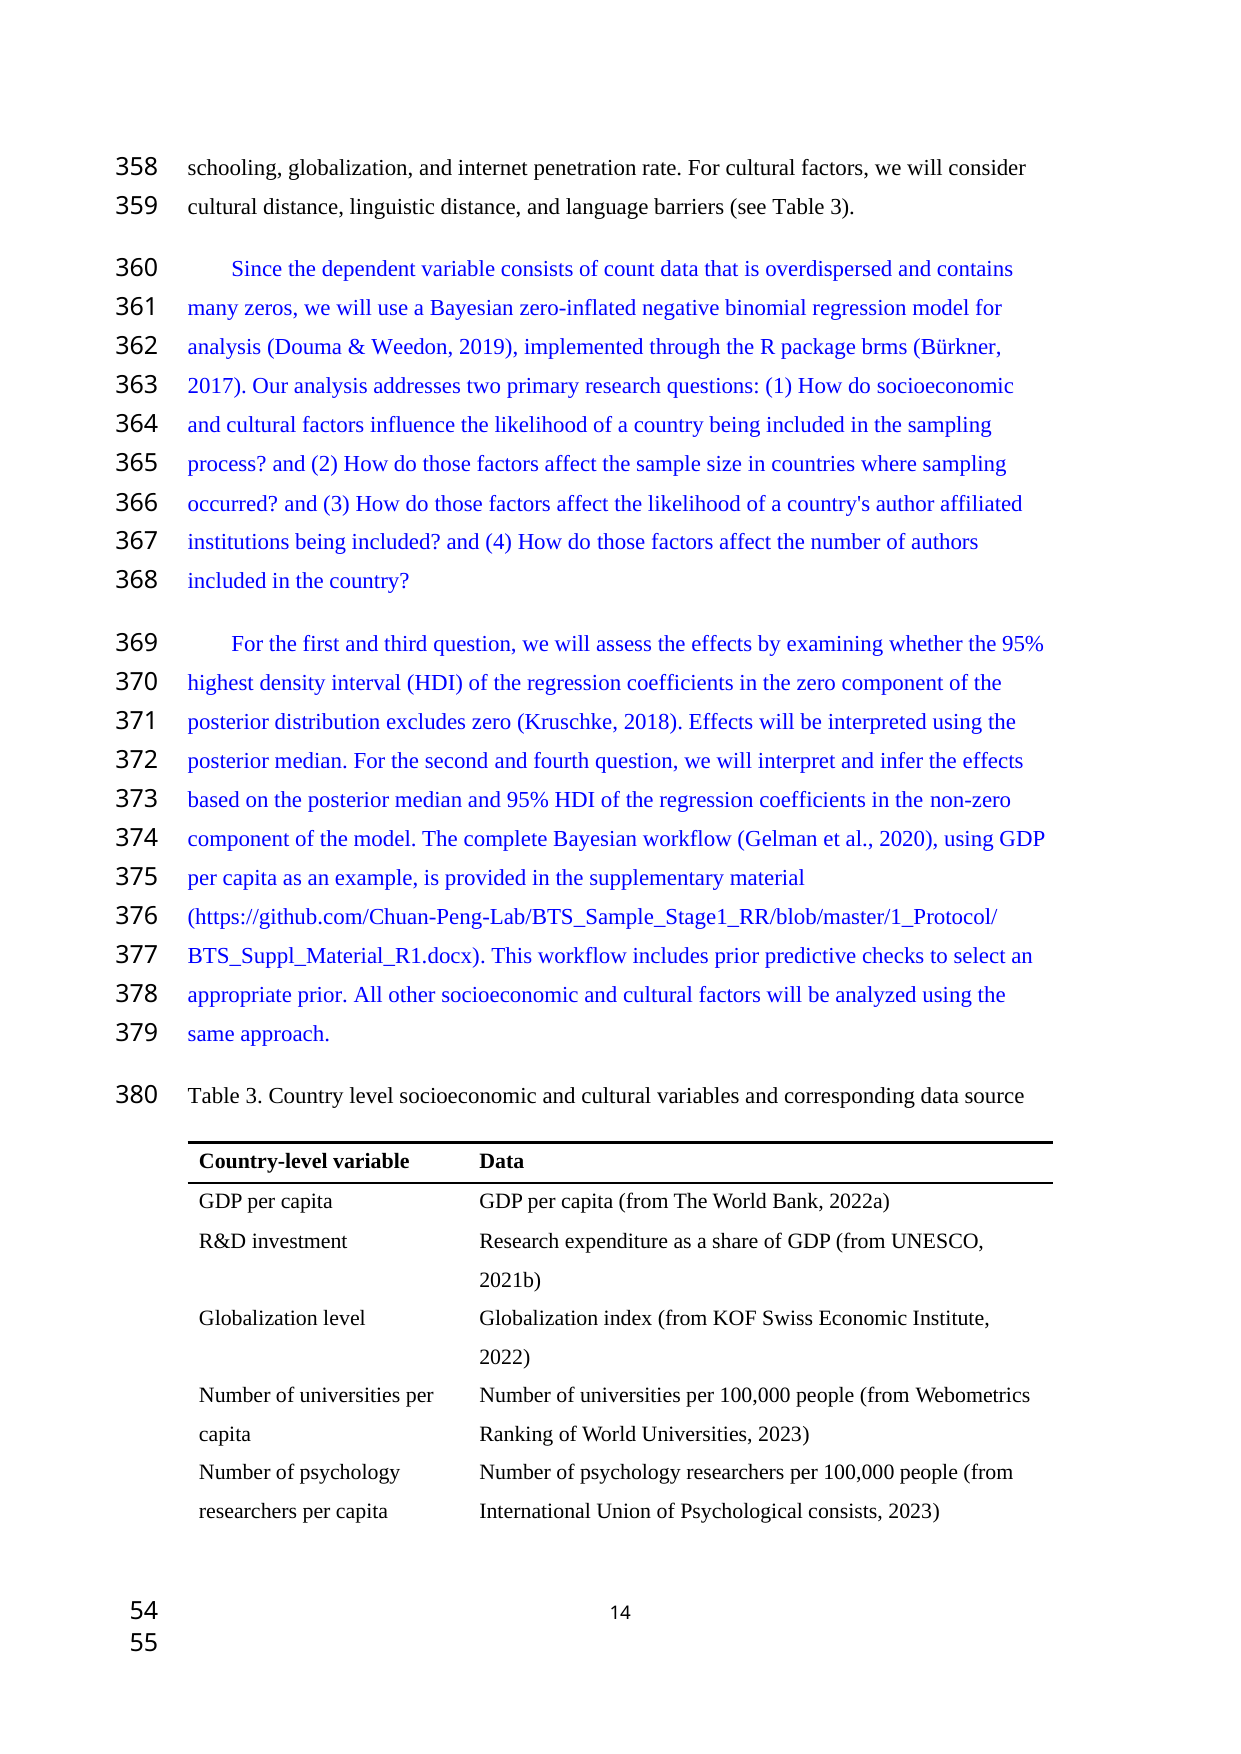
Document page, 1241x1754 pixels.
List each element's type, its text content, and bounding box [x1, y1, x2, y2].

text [187, 150, 1053, 223]
table_cell Globalization level [188, 1301, 468, 1378]
table_header Data [468, 1144, 1053, 1182]
table_cell Number of universities per 100,000 people (from Webometrics Ranking of World Universities, 2023) [468, 1378, 1053, 1455]
table_header Country-level variable [188, 1144, 468, 1182]
table_cell Number of universities per capita [188, 1378, 468, 1455]
table_cell GDP per capita [188, 1184, 468, 1223]
text For the first and third question, we will assess the effects by examining whether the 95% highest density interval (HDI) of the regression coefficients in the zero component of the posterior distribution excludes zero (Kruschke, 2018). Effects will be interpreted using the posterior median. For the second and fourth question, we will interpret and infer the effects based on the posterior median and 95% HDI of the regression coefficients in the non-zero component of the model. The complete Bayesian workflow (Gelman et al., 2020), using GDP per capita as an example, is provided in the supplementary material (https://github.com/Chuan-Peng-Lab/BTS_Sample_Stage1_RR/blob/master/1_Protocol/BTS_Suppl_Material_R1.docx). This workflow includes prior predictive checks to select an appropriate prior. All other socioeconomic and cultural factors will be analyzed using the same approach. [187, 626, 1053, 1050]
table_cell Research expenditure as a share of GDP (from UNESCO, 2021b) [468, 1223, 1053, 1301]
table_cell Globalization index (from KOF Swiss Economic Institute, 2022) [468, 1301, 1053, 1378]
text Since the dependent variable consists of count data that is overdispersed and contains many zeros, we will use a Bayesian zero-inflated negative binomial regression model for analysis (Douma & Weedon, 2019), implemented through the R package brms (Bürkner, 2017). Our analysis addresses two primary research questions: (1) How do socioeconomic and cultural factors influence the likelihood of a country being included in the sampling process? and (2) How do those factors affect the sample size in countries where sampling occurred? and (3) How do those factors affect the likelihood of a country's author affiliated institutions being included? and (4) How do those factors affect the number of authors included in the country? [187, 252, 1053, 597]
text Table 3. Country level socioeconomic and cultural variables and corresponding data source [187, 1079, 1053, 1113]
table_cell Number of psychology researchers per 100,000 people (from International Union of Psychological consists, 2023) [468, 1455, 1053, 1557]
table_cell R&D investment [188, 1223, 468, 1301]
table_cell GDP per capita (from The World Bank, 2022a) [468, 1184, 1053, 1223]
table_cell Number of psychology researchers per capita [188, 1455, 468, 1557]
